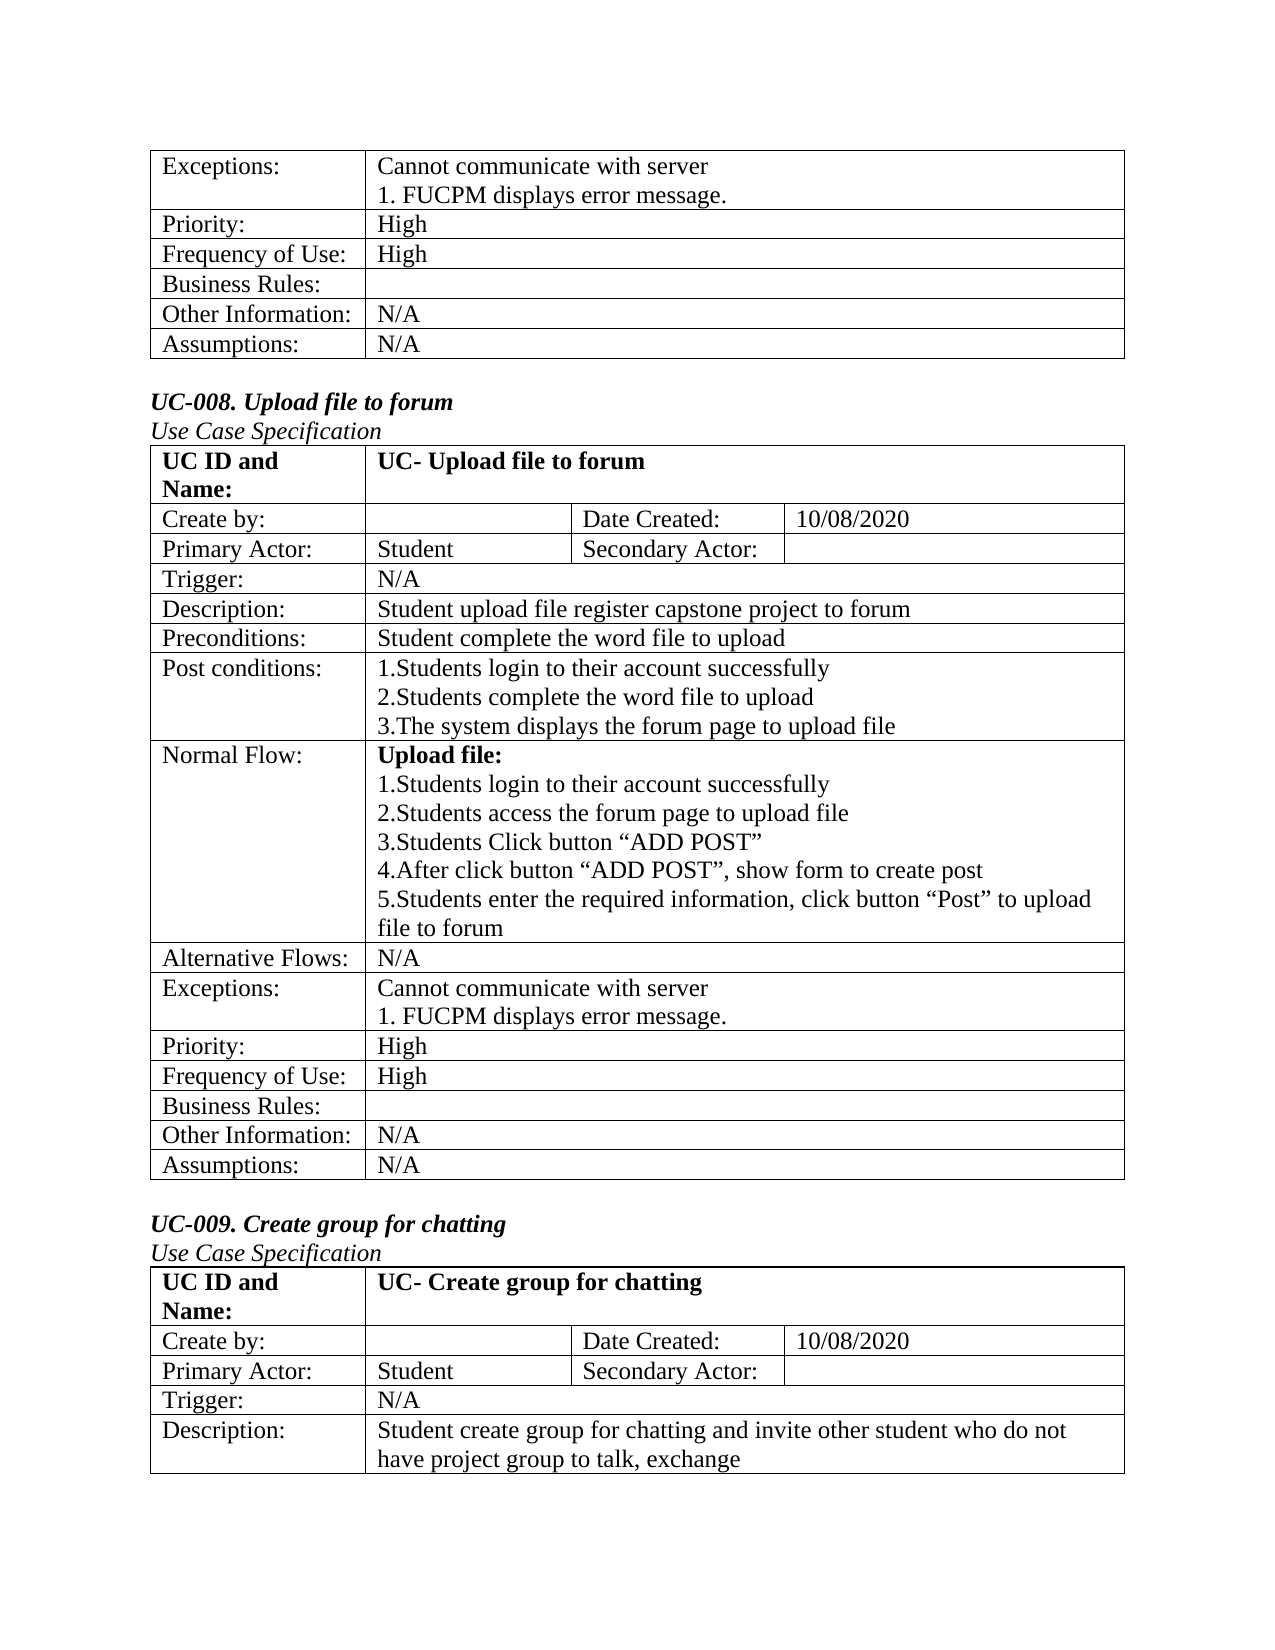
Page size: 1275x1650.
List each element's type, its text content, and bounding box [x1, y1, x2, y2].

table_cell 1.Students login to their account successfully 2.Students complete the word file to upload 3.The system displays the forum page to upload file [366, 653, 1124, 739]
table_cell Business Rules: [151, 269, 365, 298]
table_cell Trigger: [151, 564, 365, 593]
table_cell Create by: [151, 504, 365, 533]
table_cell Exceptions: [151, 973, 365, 1030]
table_cell High [366, 239, 1124, 268]
table_header UC ID and Name: [151, 446, 365, 503]
table_cell Trigger: [151, 1386, 365, 1414]
table_cell Other Information: [151, 299, 365, 328]
table_cell Date Created: [572, 1326, 784, 1355]
table_cell N/A [366, 329, 1124, 357]
table_cell High [366, 1031, 1124, 1060]
text Use Case Specification [150, 416, 1125, 445]
table_cell Post conditions: [151, 653, 365, 739]
table_cell N/A [366, 1386, 1124, 1414]
table_cell [366, 1326, 571, 1355]
text UC-008. Upload file to forum [150, 387, 1125, 416]
table_header UC ID and Name: [151, 1268, 365, 1325]
table_cell Student complete the word file to upload [366, 624, 1124, 652]
table_cell [785, 534, 1124, 563]
table_cell Description: [151, 1415, 365, 1473]
table_header UC- Create group for chatting [366, 1268, 1124, 1325]
table_cell Description: [151, 594, 365, 622]
table_cell N/A [366, 1121, 1124, 1149]
text UC-009. Create group for chatting [150, 1209, 1125, 1238]
table_cell Primary Actor: [151, 1356, 365, 1384]
table_cell Primary Actor: [151, 534, 365, 563]
table_cell N/A [366, 943, 1124, 972]
table_cell Exceptions: [151, 151, 365, 208]
table_cell Secondary Actor: [572, 534, 784, 563]
table_cell Frequency of Use: [151, 1061, 365, 1090]
table_cell Cannot communicate with server 1. FUCPM displays error message. [366, 151, 1124, 208]
table_header UC- Upload file to forum [366, 446, 1124, 503]
table_cell Cannot communicate with server 1. FUCPM displays error message. [366, 973, 1124, 1030]
table_cell Assumptions: [151, 329, 365, 357]
table_cell High [366, 210, 1124, 238]
table_cell Assumptions: [151, 1150, 365, 1179]
table_cell Student [366, 1356, 571, 1384]
table_cell High [366, 1061, 1124, 1090]
table_cell Date Created: [572, 504, 784, 533]
table_cell [366, 1091, 1124, 1119]
table_cell Student create group for chatting and invite other student who do not have project group to talk, exchange [366, 1415, 1124, 1473]
table_cell Priority: [151, 210, 365, 238]
table_cell 10/08/2020 [785, 504, 1124, 533]
table_cell Frequency of Use: [151, 239, 365, 268]
table_cell Alternative Flows: [151, 943, 365, 972]
table_cell N/A [366, 1150, 1124, 1179]
table_cell N/A [366, 299, 1124, 328]
table_cell [366, 504, 571, 533]
text Use Case Specification [150, 1238, 1125, 1266]
table_cell N/A [366, 564, 1124, 593]
table_cell Student [366, 534, 571, 563]
table_cell [785, 1356, 1124, 1384]
table_cell 10/08/2020 [785, 1326, 1124, 1355]
table_cell Other Information: [151, 1121, 365, 1149]
table_cell Business Rules: [151, 1091, 365, 1119]
table_cell Normal Flow: [151, 741, 365, 942]
table_cell Priority: [151, 1031, 365, 1060]
table_cell Secondary Actor: [572, 1356, 784, 1384]
table_cell [366, 269, 1124, 298]
table_cell Student upload file register capstone project to forum [366, 594, 1124, 622]
table_cell Create by: [151, 1326, 365, 1355]
table_cell Preconditions: [151, 624, 365, 652]
table_cell Upload file: 1.Students login to their account successfully 2.Students access the forum page to upload file 3.Students Click button “ADD POST” 4.After click button “ADD POST”, show form to create post 5.Students enter the required information, click button “Post” to upload file to forum [366, 741, 1124, 942]
